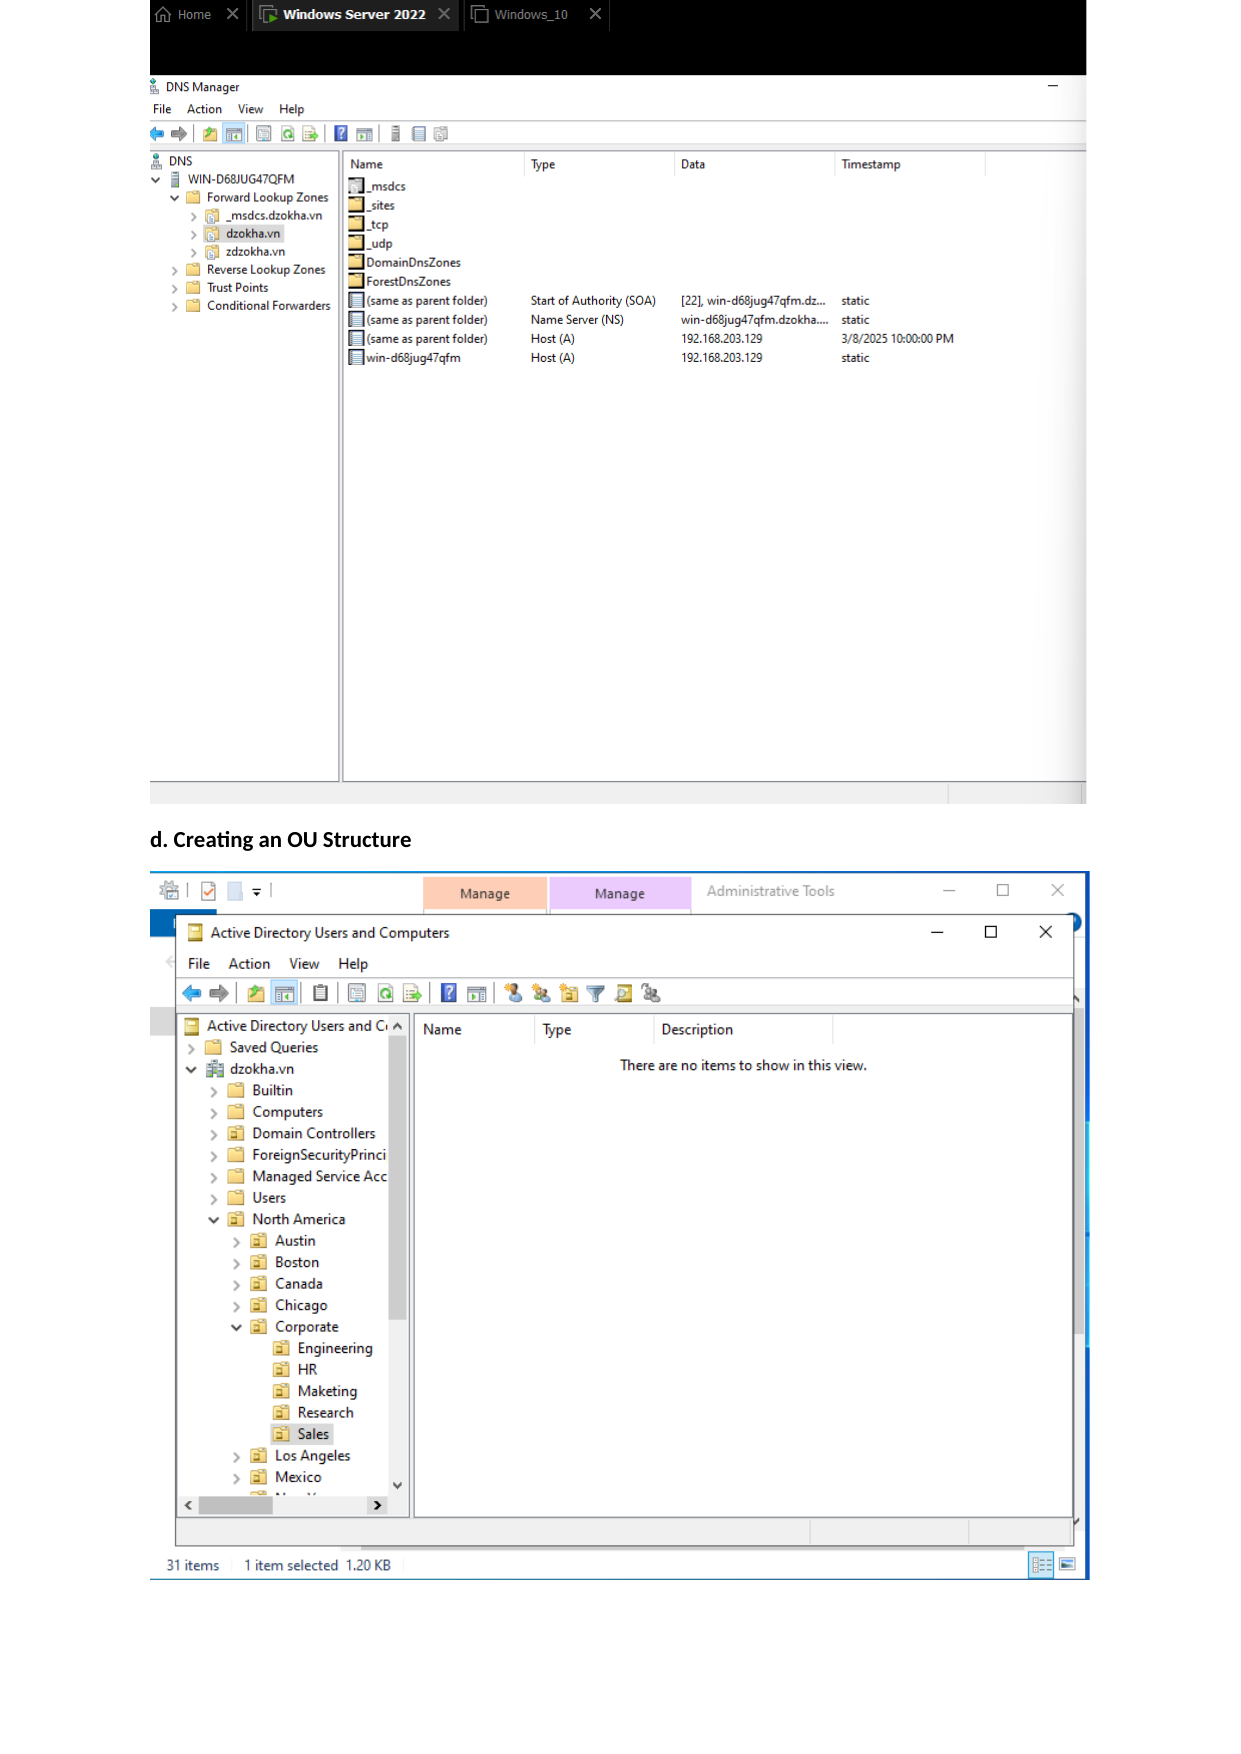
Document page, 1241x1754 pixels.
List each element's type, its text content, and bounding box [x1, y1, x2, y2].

picture [148, 0, 1086, 802]
picture [150, 871, 1090, 1580]
